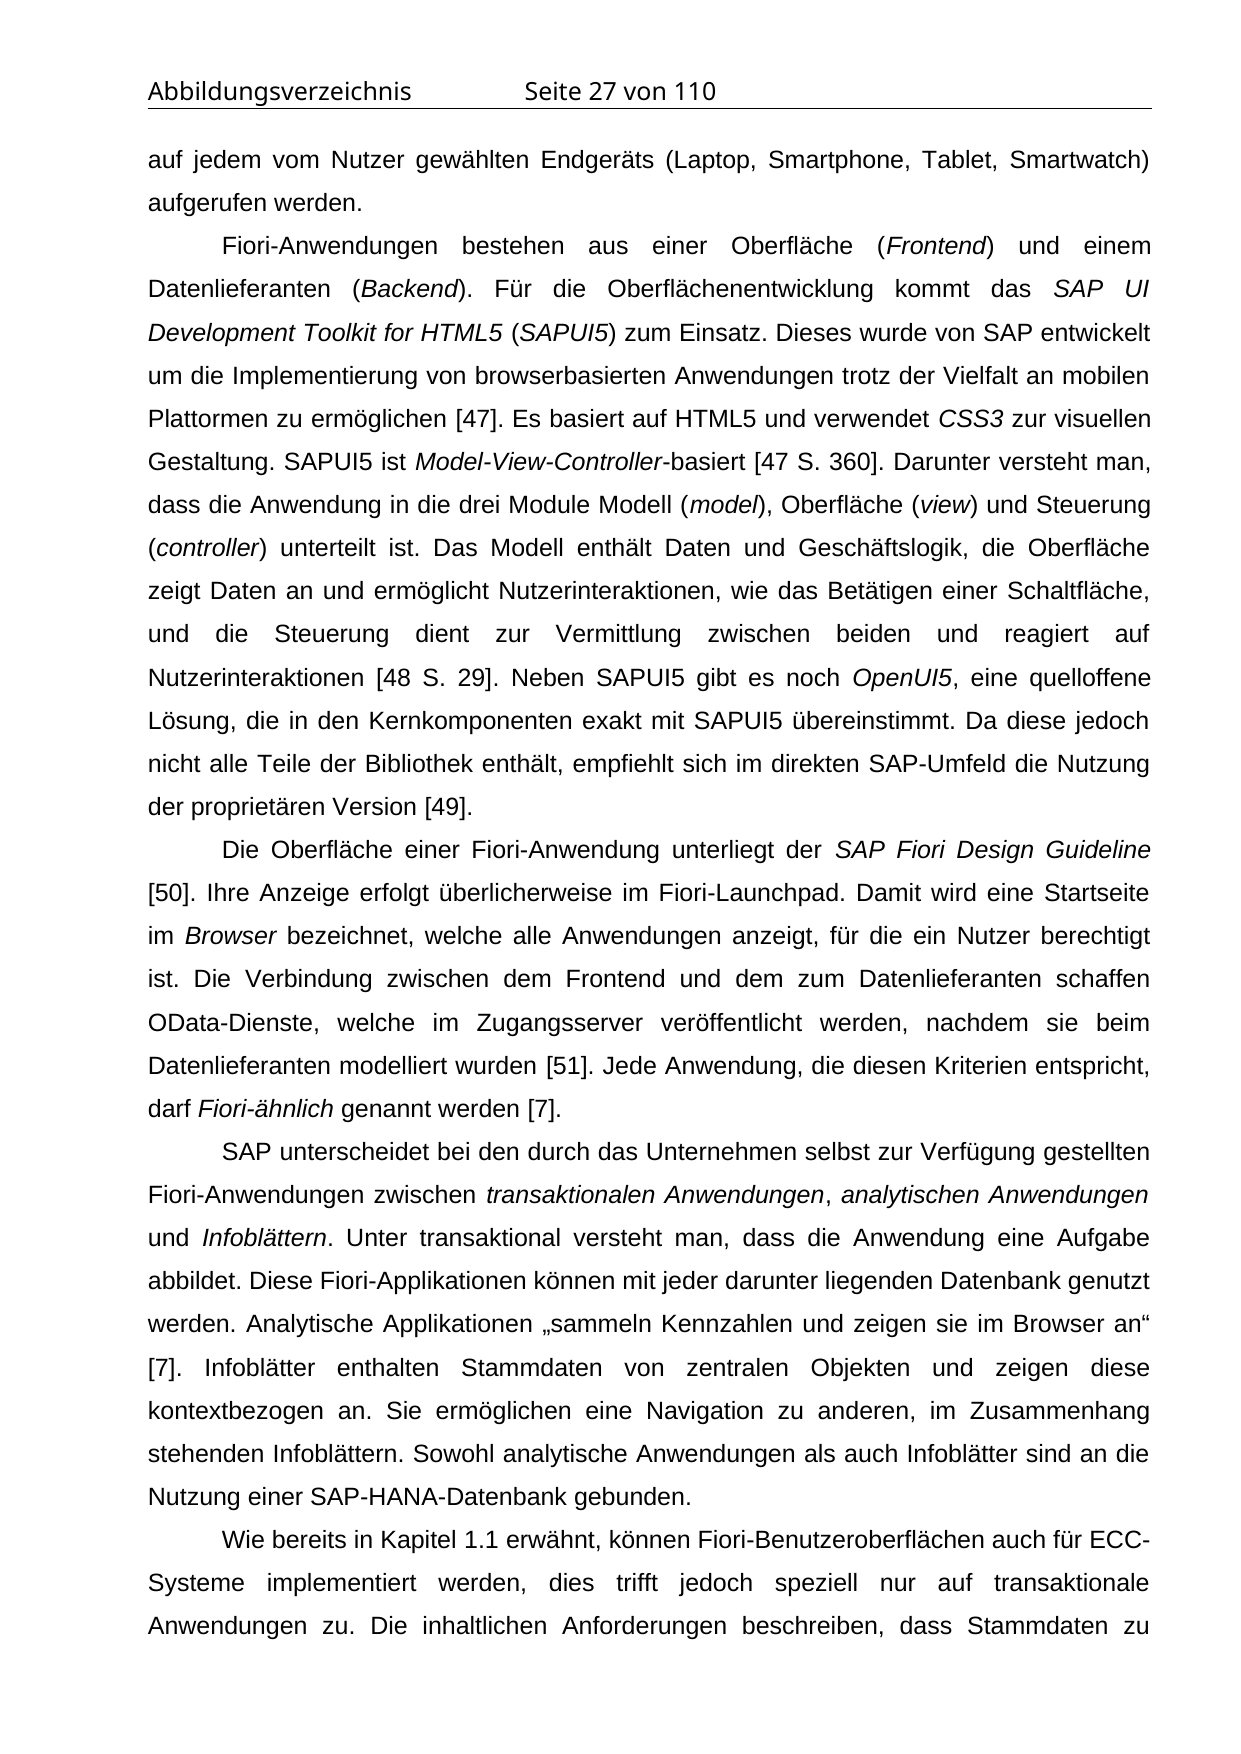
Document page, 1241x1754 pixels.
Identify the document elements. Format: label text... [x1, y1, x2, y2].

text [148, 145, 1152, 217]
text SAP unterscheidet bei den durch das Unternehmen selbst zur Verfügung gestellten Fiori-Anwendungen zwischen transaktionalen Anwendungen, analytischen Anwendungen und Infoblättern. Unter transaktional versteht man, dass die Anwendung eine Aufgabe abbildet. Diese Fiori-Applikationen können mit jeder darunter liegenden Datenbank genutzt werden. Analytische Applikationen „sammeln Kennzahlen und zeigen sie im Browser an“ . Infoblätter enthalten Stammdaten von zentralen Objekten und zeigen diese kontextbezogen an. Sie ermöglichen eine Navigation zu anderen, im Zusammenhang stehenden Infoblättern. Sowohl analytische Anwendungen als auch Infoblätter sind an die Nutzung einer SAP-HANA-Datenbank gebunden. [148, 1137, 1152, 1511]
text Die Oberfläche einer Fiori-Anwendung unterliegt der SAP Fiori Design Guideline . Ihre Anzeige erfolgt überlicherweise im Fiori-Launchpad. Damit wird eine Startseite im Browser bezeichnet, welche alle Anwendungen anzeigt, für die ein Nutzer berechtigt ist. Die Verbindung zwischen dem Frontend und dem zum Datenlieferanten schaffen OData-Dienste, welche im Zugangsserver veröffentlicht werden, nachdem sie beim Datenlieferanten modelliert wurden . Jede Anwendung, die diesen Kriterien entspricht, darf Fiori-ähnlich genannt werden . [148, 835, 1152, 1123]
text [148, 1525, 1152, 1640]
text Fiori-Anwendungen bestehen aus einer Oberfläche (Frontend) und einem Datenlieferanten (Backend). Für die Oberflächenentwicklung kommt das SAP UI Development Toolkit for HTML5 (SAPUI5) zum Einsatz. Dieses wurde von SAP entwickelt um die Implementierung von browserbasierten Anwendungen trotz der Vielfalt an mobilen Plattormen zu ermöglichen . Es basiert auf HTML5 und verwendet CSS3 zur visuellen Gestaltung. SAPUI5 ist Model-View-Controller-basiert . Darunter versteht man, dass die Anwendung in die drei Module Modell (model), Oberfläche (view) und Steuerung (controller) unterteilt ist. Das Modell enthält Daten und Geschäftslogik, die Oberfläche zeigt Daten an und ermöglicht Nutzerinteraktionen, wie das Betätigen einer Schaltfläche, und die Steuerung dient zur Vermittlung zwischen beiden und reagiert auf Nutzerinteraktionen. Neben SAPUI5 gibt es noch OpenUI5, eine quelloffene Lösung, die in den Kernkomponenten exakt mit SAPUI5 übereinstimmt. Da diese jedoch nicht alle Teile der Bibliothek enthält, empfiehlt sich im direkten SAP-Umfeld die Nutzung der proprietären Version . [148, 231, 1152, 821]
